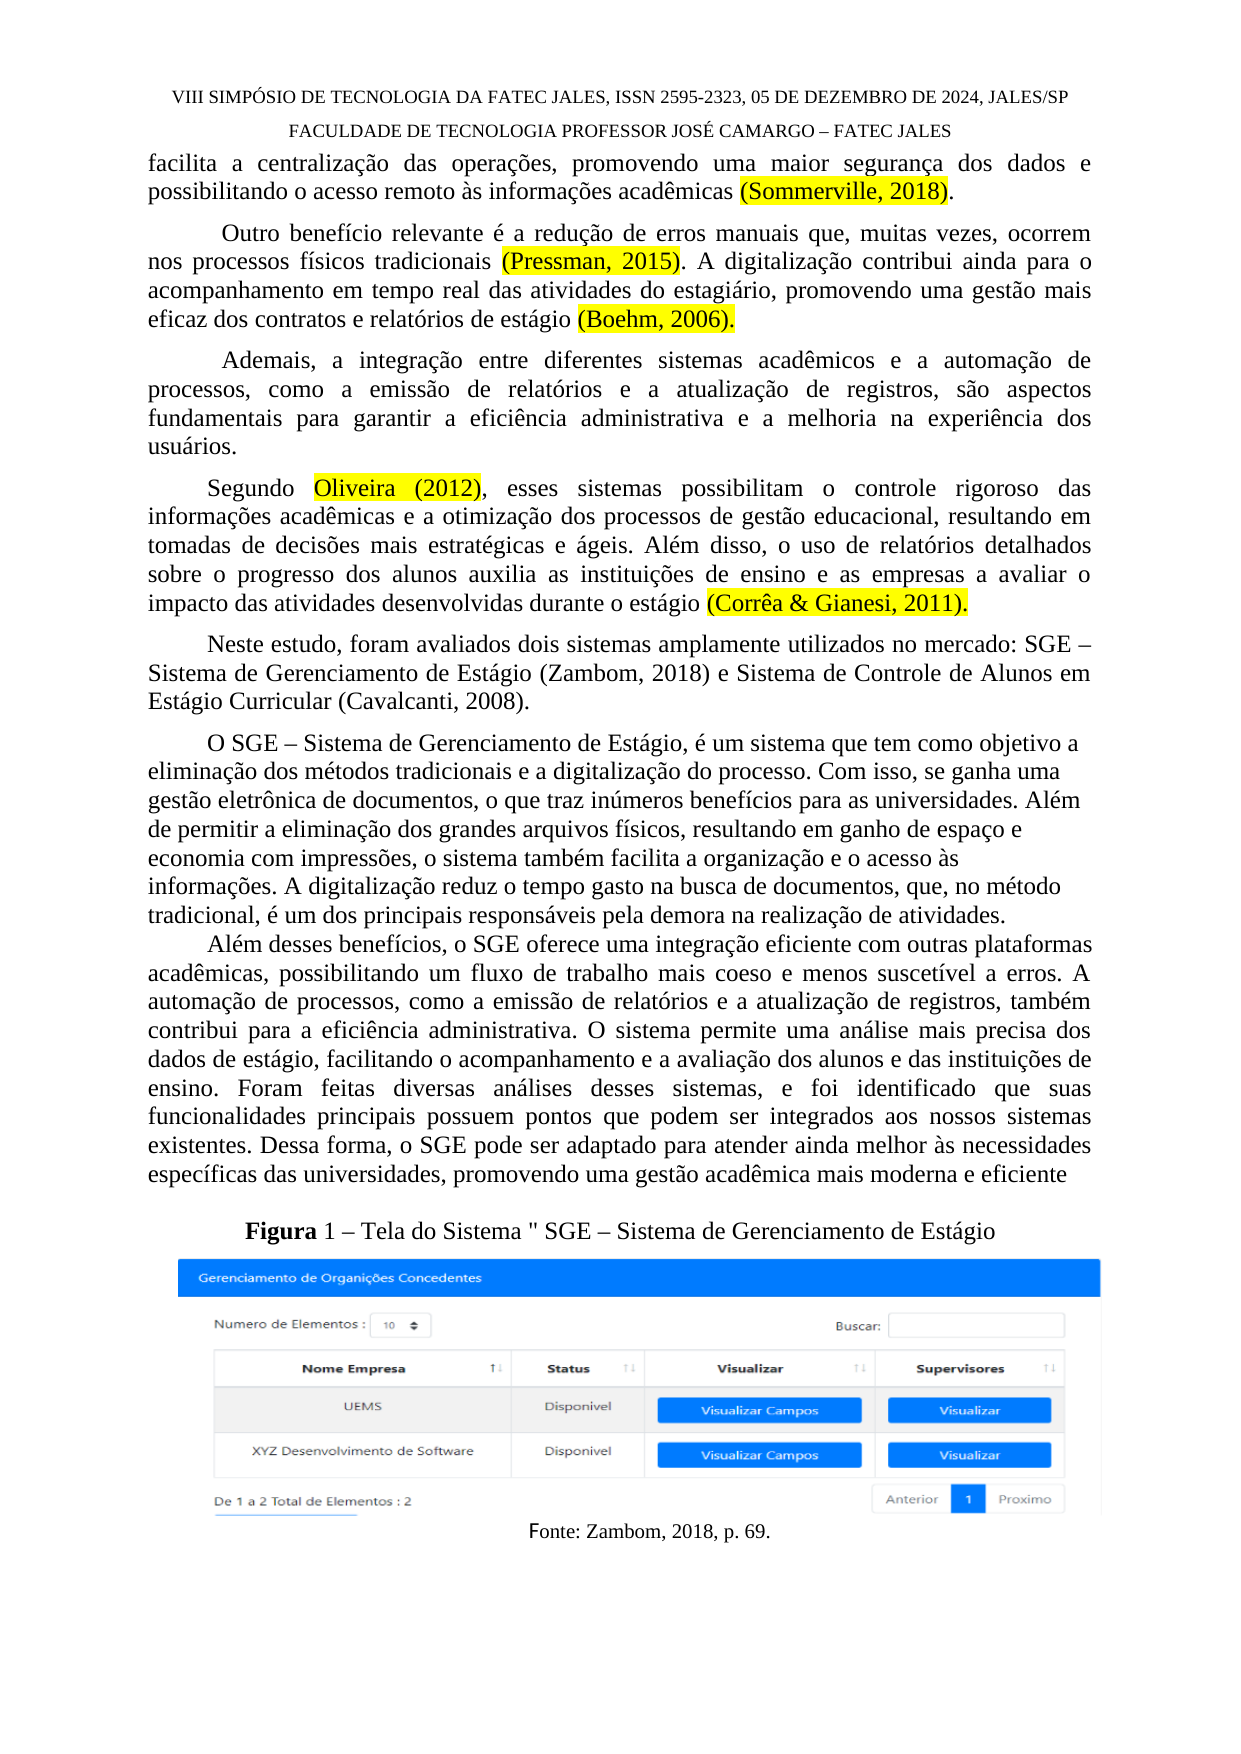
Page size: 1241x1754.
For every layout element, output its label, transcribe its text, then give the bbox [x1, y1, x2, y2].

text Segundo Oliveira (2012), esses sistemas possibilitam o controle rigoroso das informações acadêmicas e a otimização dos processos de gestão educacional, resultando em tomadas de decisões mais estratégicas e ágeis. Além disso, o uso de relatórios detalhados sobre o progresso dos alunos auxilia as instituições de ensino e as empresas a avaliar o impacto das atividades desenvolvidas durante o estágio (Corrêa & Gianesi, 2011). [148, 473, 1092, 616]
text Além desses benefícios, o SGE oferece uma integração eficiente com outras plataformas acadêmicas, possibilitando um fluxo de trabalho mais coeso e menos suscetível a erros. A automação de processos, como a emissão de relatórios e a atualização de registros, também contribui para a eficiência administrativa. O sistema permite uma análise mais precisa dos dados de estágio, facilitando o acompanhamento e a avaliação dos alunos e das instituições de ensino. Foram feitas diversas análises desses sistemas, e foi identificado que suas funcionalidades principais possuem pontos que podem ser integrados aos nossos sistemas existentes. Dessa forma, o SGE pode ser adaptado para atender ainda melhor às necessidades específicas das universidades, promovendo uma gestão acadêmica mais moderna e eficiente [148, 929, 1092, 1188]
text Figura 1 – Tela do Sistema " SGE – Sistema de Gerenciamento de Estágio [148, 1216, 1092, 1245]
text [148, 148, 1092, 205]
picture [178, 1257, 1102, 1516]
text Ademais, a integração entre diferentes sistemas acadêmicos e a automação de processos, como a emissão de relatórios e a atualização de registros, são aspectos fundamentais para garantir a eficiência administrativa e a melhoria na experiência dos usuários. [148, 345, 1092, 460]
text O SGE – Sistema de Gerenciamento de Estágio, é um sistema que tem como objetivo a eliminação dos métodos tradicionais e a digitalização do processo. Com isso, se ganha uma gestão eletrônica de documentos, o que traz inúmeros benefícios para as universidades. Além de permitir a eliminação dos grandes arquivos físicos, resultando em ganho de espaço e economia com impressões, o sistema também facilita a organização e o acesso às informações. A digitalização reduz o tempo gasto na busca de documentos, que, no método tradicional, é um dos principais responsáveis pela demora na realização de atividades. [148, 728, 1092, 929]
text Outro benefício relevante é a redução de erros manuais que, muitas vezes, ocorrem nos processos físicos tradicionais (Pressman, 2015). A digitalização contribui ainda para o acompanhamento em tempo real das atividades do estagiário, promovendo uma gestão mais eficaz dos contratos e relatórios de estágio (Boehm, 2006). [148, 218, 1092, 333]
text Neste estudo, foram avaliados dois sistemas amplamente utilizados no mercado: SGE – Sistema de Gerenciamento de Estágio (Zambom, 2018) e Sistema de Controle de Alunos em Estágio Curricular (Cavalcanti, 2008). [148, 629, 1092, 715]
